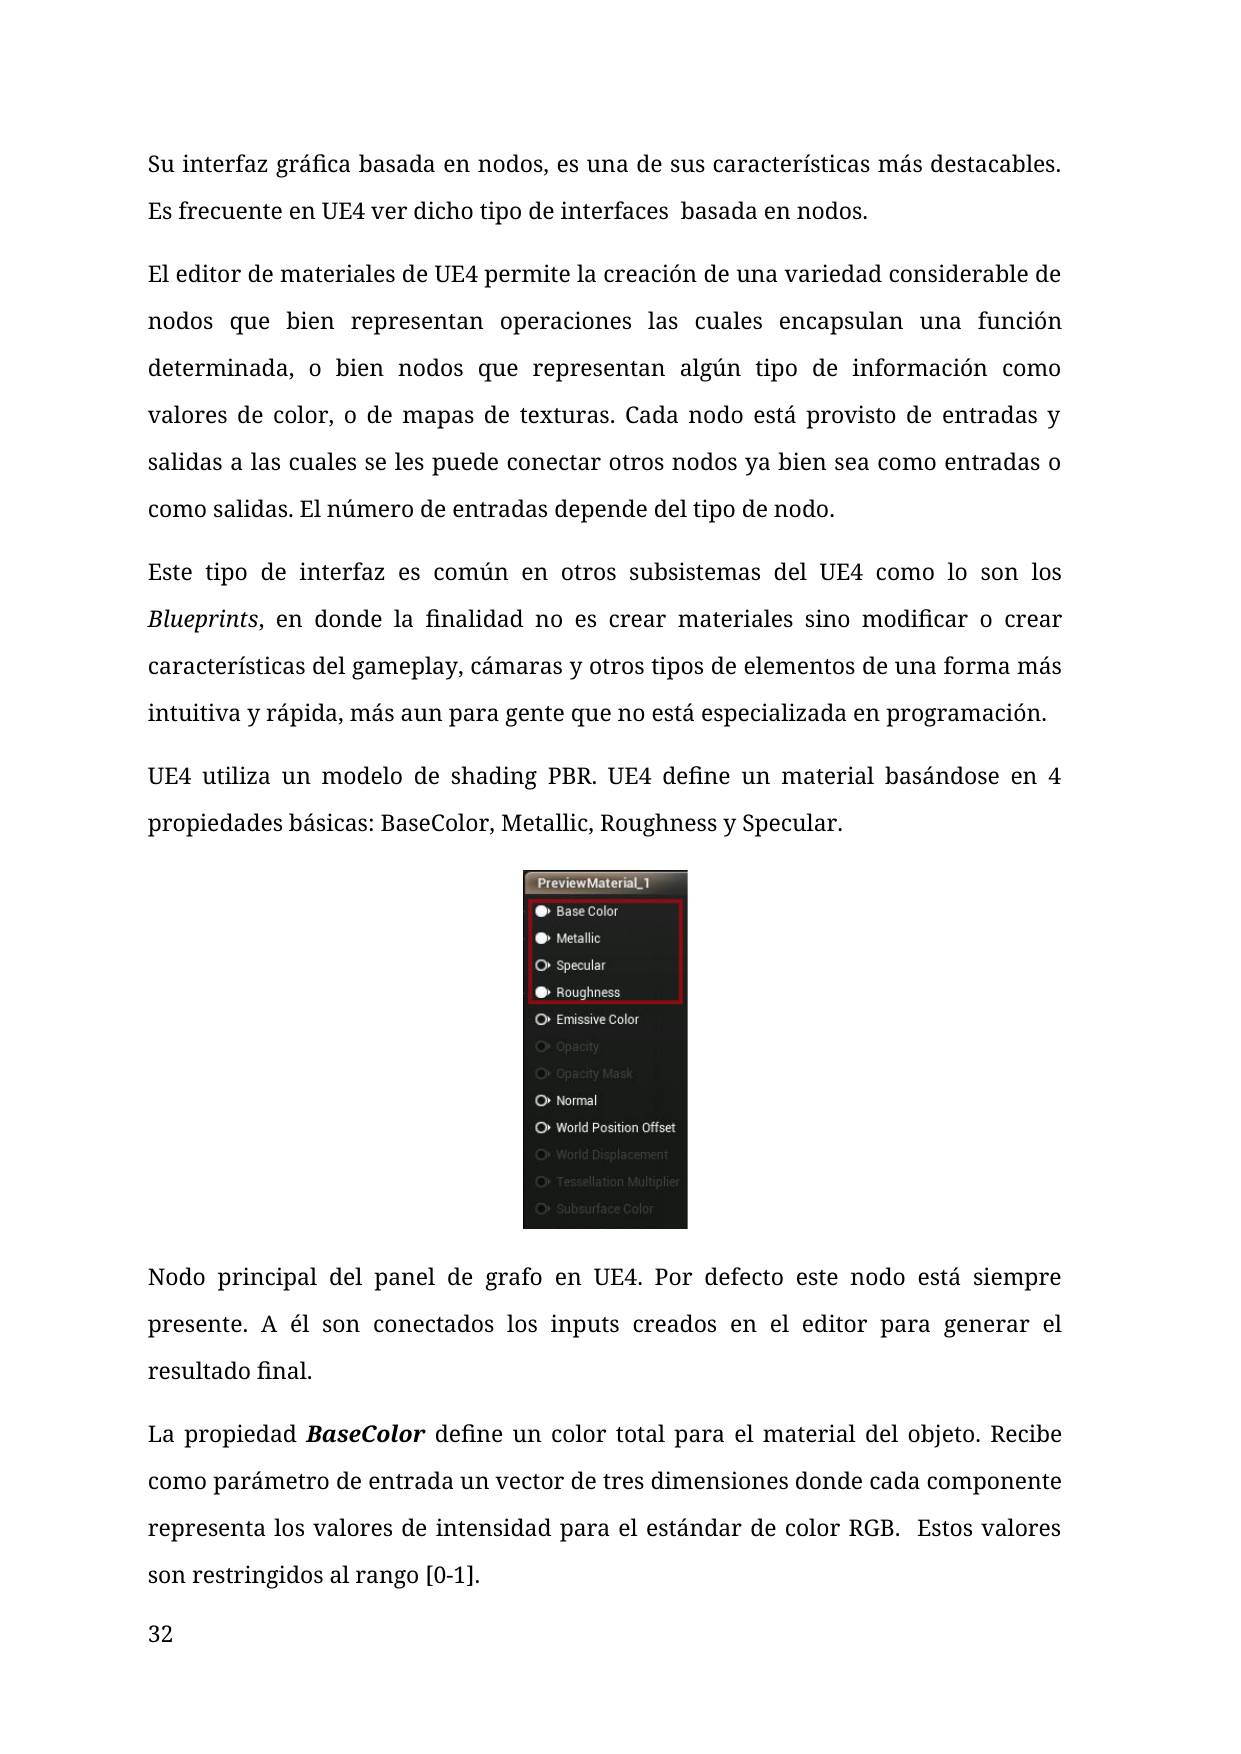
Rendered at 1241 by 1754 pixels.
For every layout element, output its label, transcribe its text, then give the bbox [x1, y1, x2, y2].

text Nodo principal del panel de grafo en UE4. Por defecto este nodo está siempre presente. A él son conectados los inputs creados en el editor para generar el resultado final. [148, 1261, 1063, 1386]
text La propiedad BaseColor define un color total para el material del objeto. Recibe como parámetro de entrada un vector de tres dimensiones donde cada componente representa los valores de intensidad para el estándar de color RGB. Estos valores son restringidos al rango [0-1]. [148, 1418, 1063, 1590]
picture [523, 870, 688, 1229]
text Este tipo de interfaz es común en otros subsistemas del UE4 como lo son los Blueprints, en donde la finalidad no es crear materiales sino modificar o crear características del gameplay, cámaras y otros tipos de elementos de una forma más intuitiva y rápida, más aun para gente que no está especializada en programación. [148, 556, 1063, 728]
text UE4 utiliza un modelo de shading PBR. UE4 define un material basándose en 4 propiedades básicas: BaseColor, Metallic, Roughness y Specular. [148, 760, 1063, 838]
text Su interfaz gráfica basada en nodos, es una de sus características más destacables. Es frecuente en UE4 ver dicho tipo de interfaces basada en nodos. [148, 148, 1063, 226]
text El editor de materiales de UE4 permite la creación de una variedad considerable de nodos que bien representan operaciones las cuales encapsulan una función determinada, o bien nodos que representan algún tipo de información como valores de color, o de mapas de texturas. Cada nodo está provisto de entradas y salidas a las cuales se les puede conectar otros nodos ya bien sea como entradas o como salidas. El número de entradas depende del tipo de nodo. [148, 258, 1063, 524]
